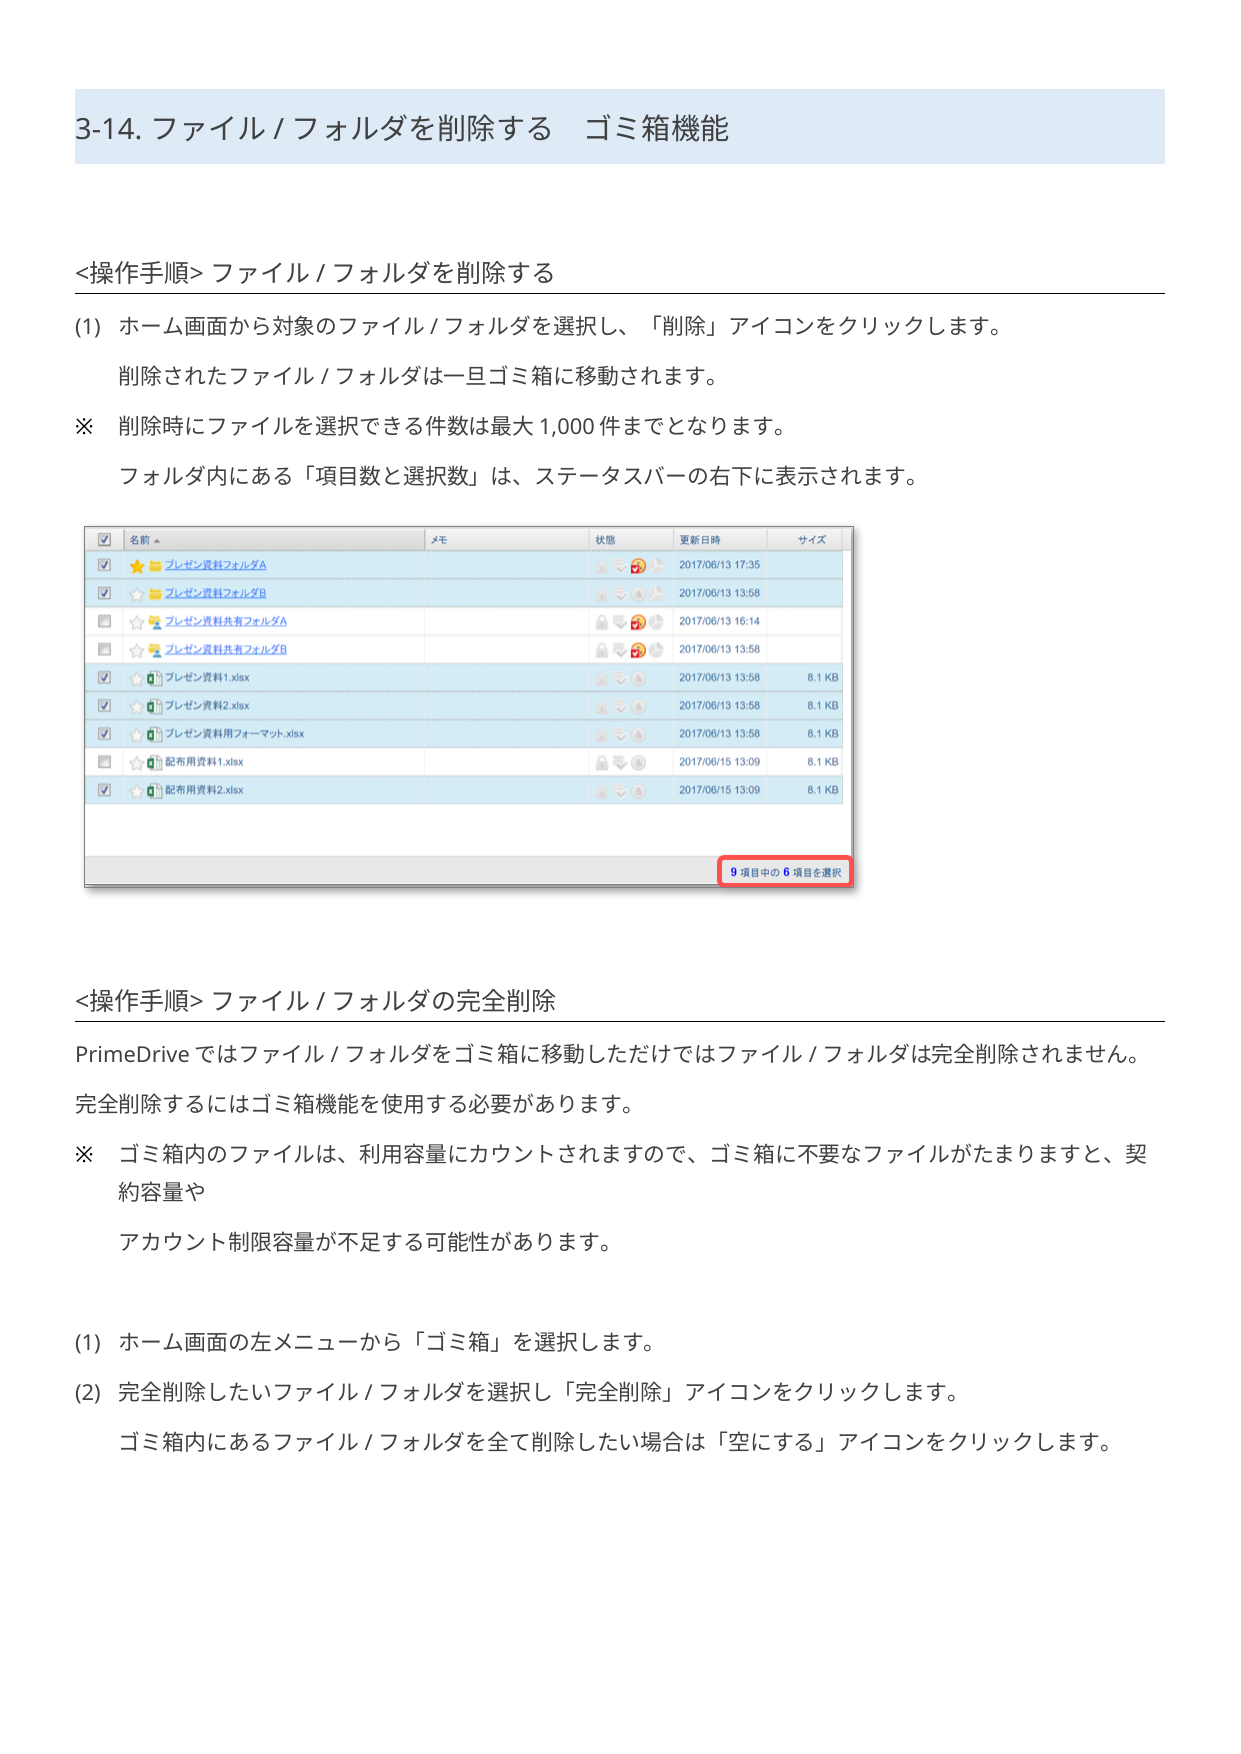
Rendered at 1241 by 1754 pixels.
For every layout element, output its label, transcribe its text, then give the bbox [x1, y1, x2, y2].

text ファイル / フォルダを削除する [75, 253, 1165, 293]
list ゴミ箱内にあるファイル / フォルダを全て削除したい場合は「空にする」アイコンをクリックします。 [119, 1422, 1165, 1459]
text 削除時にファイルを選択できる件数は最大1,000件までとなります。 [75, 406, 1165, 444]
text PrimeDriveではファイル / フォルダをゴミ箱に移動しただけではファイル / フォルダは完全削除されません。 [75, 1034, 1165, 1072]
text ゴミ箱内のファイルは、利用容量にカウントされますので、ゴミ箱に不要なファイルがたまりますと、契約容量や [75, 1134, 1165, 1209]
picture [85, 527, 853, 887]
list 削除されたファイル / フォルダは一旦ゴミ箱に移動されます。 [119, 356, 1165, 394]
subtitle ファイル / フォルダを削除する ゴミ箱機能 [75, 89, 1165, 164]
list アカウント制限容量が不足する可能性があります。 [119, 1222, 1165, 1259]
text 完全削除するにはゴミ箱機能を使用する必要があります。 [75, 1084, 1165, 1122]
list ホーム画面の左メニューから「ゴミ箱」を選択します。 [75, 1322, 1165, 1359]
list ホーム画面から対象のファイル / フォルダを選択し、「削除」アイコンをクリックします。 [75, 306, 1165, 344]
list フォルダ内にある「項目数と選択数」は、ステータスバーの右下に表示されます。 [119, 456, 1165, 494]
text ファイル / フォルダの完全削除 [75, 981, 1165, 1021]
text 完全削除したいファイル / フォルダを選択し「完全削除」アイコンをクリックします。 [75, 1372, 1165, 1409]
